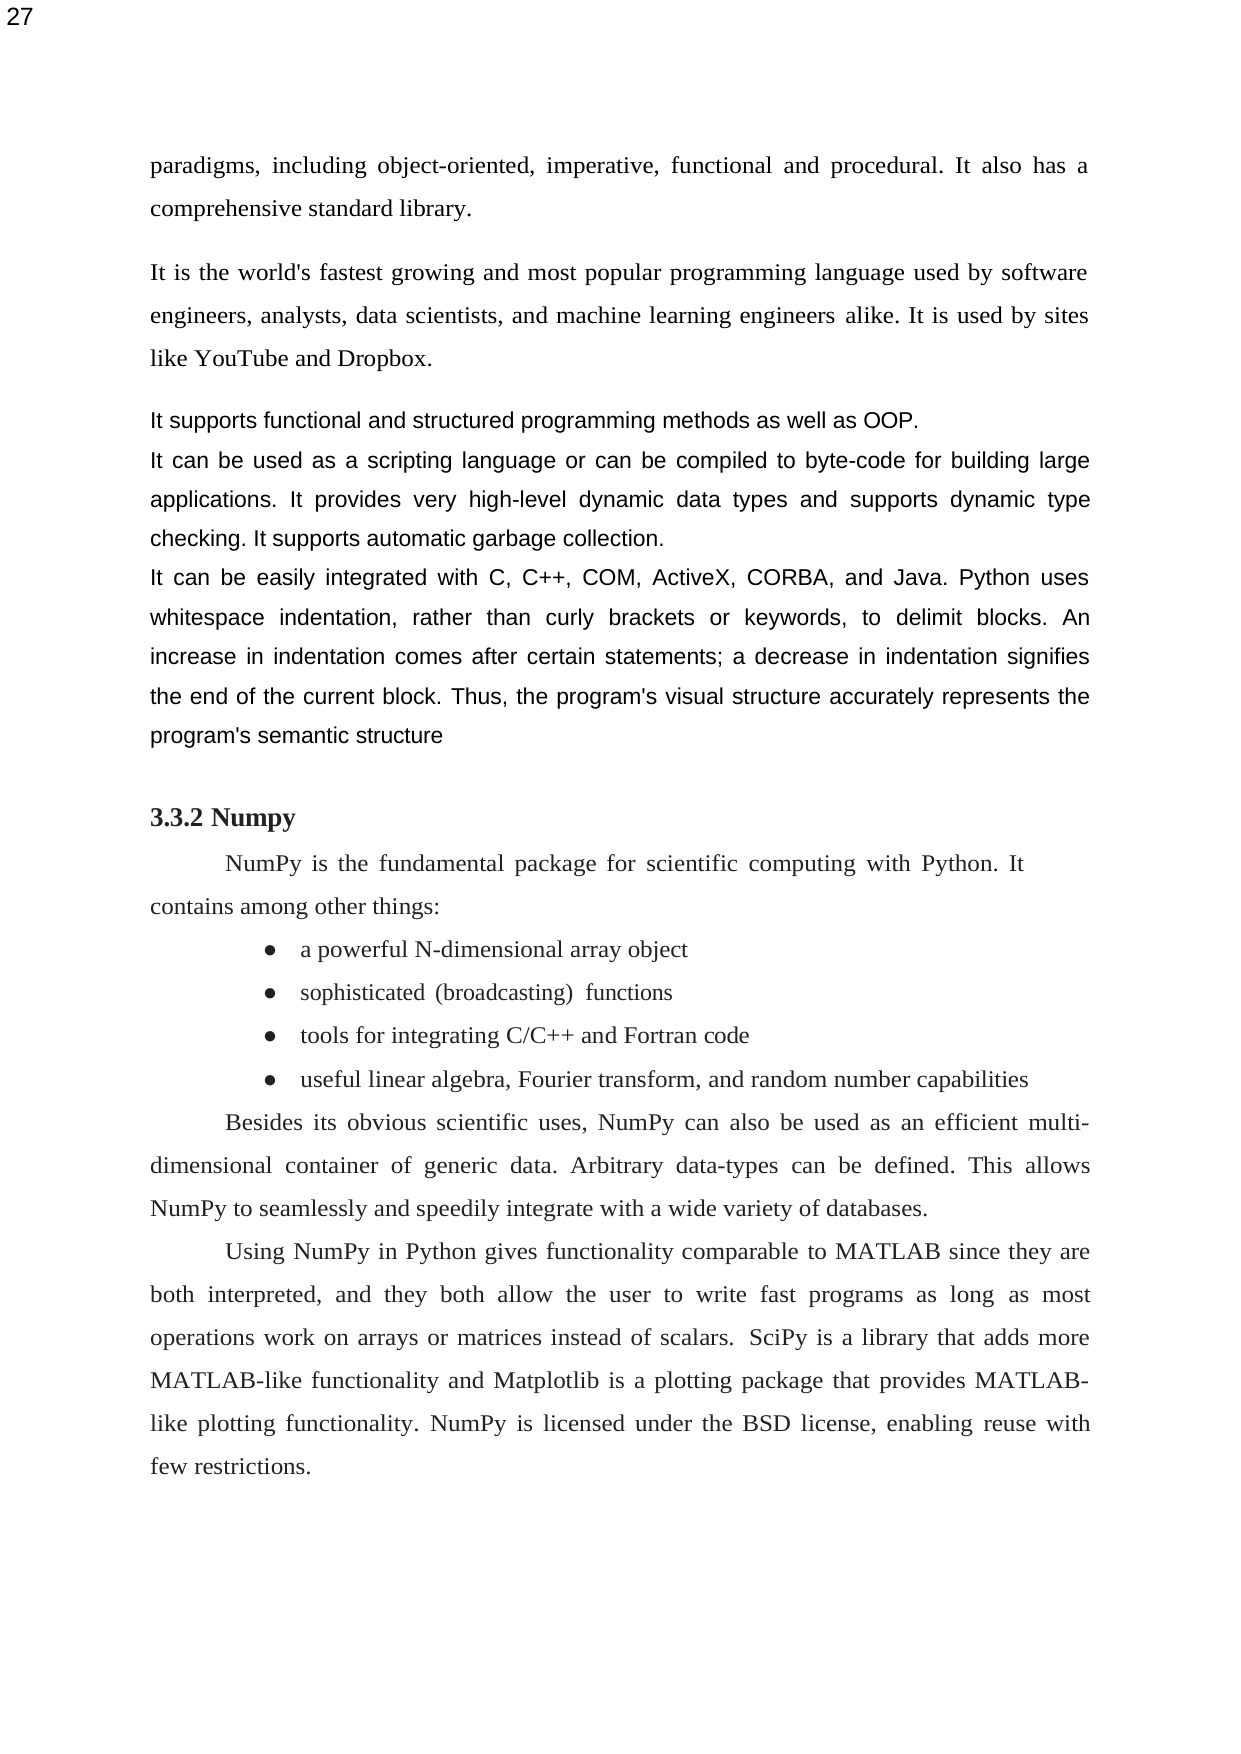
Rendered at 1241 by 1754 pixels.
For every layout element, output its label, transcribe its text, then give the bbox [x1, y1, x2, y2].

list a powerful N-dimensional array object [263, 936, 1219, 962]
text It can be easily integrated with C, C++, COM, ActiveX, CORBA, and Java. Python uses whitespace indentation, rather than curly brackets or keywords, to delimit blocks. An increase in indentation comes after certain statements; a decrease in indentation signifies the end of the current block. Thus, the program's visual structure accurately represents the program's semantic structure [150, 564, 1090, 749]
text Besides its obvious scientific uses, NumPy can also be used as an efficient multi- dimensional container of generic data. Arbitrary data-types can be defined. This allows NumPy to seamlessly and speedily integrate with a wide variety of databases. [150, 1108, 1091, 1221]
text Using NumPy in Python gives functionality comparable to MATLAB since they are both interpreted, and they both allow the user to write fast programs as long as most operations work on arrays or matrices instead of scalars. SciPy is a library that adds more MATLAB-like functionality and Matplotlib is a plotting package that provides MATLAB-like plotting functionality. NumPy is licensed under the BSD license, enabling reuse with few restrictions. [150, 1237, 1091, 1479]
text It supports functional and structured programming methods as well as OOP. [150, 407, 1219, 433]
list useful linear algebra, Fourier transform, and random number capabilities [263, 1065, 1219, 1092]
text It can be used as a scripting language or can be compiled to byte-code for building large applications. It provides very high-level dynamic data types and supports dynamic type checking. It supports automatic garbage collection. [150, 447, 1091, 551]
text It is the world's fastest growing and most popular programming language used by software engineers, analysts, data scientists, and machine learning engineers alike. It is used by sites like YouTube and Dropbox. [150, 258, 1089, 372]
text NumPy is the fundamental package for scientific computing with Python. It contains among other things: [150, 848, 1101, 920]
list Numpy [150, 801, 1219, 832]
text paradigms, including object-oriented, imperative, functional and procedural. It also has a comprehensive standard library. [150, 151, 1089, 221]
list sophisticated (broadcasting) functions [263, 978, 1219, 1006]
list tools for integrating C/C++ and Fortran code [263, 1021, 1219, 1049]
